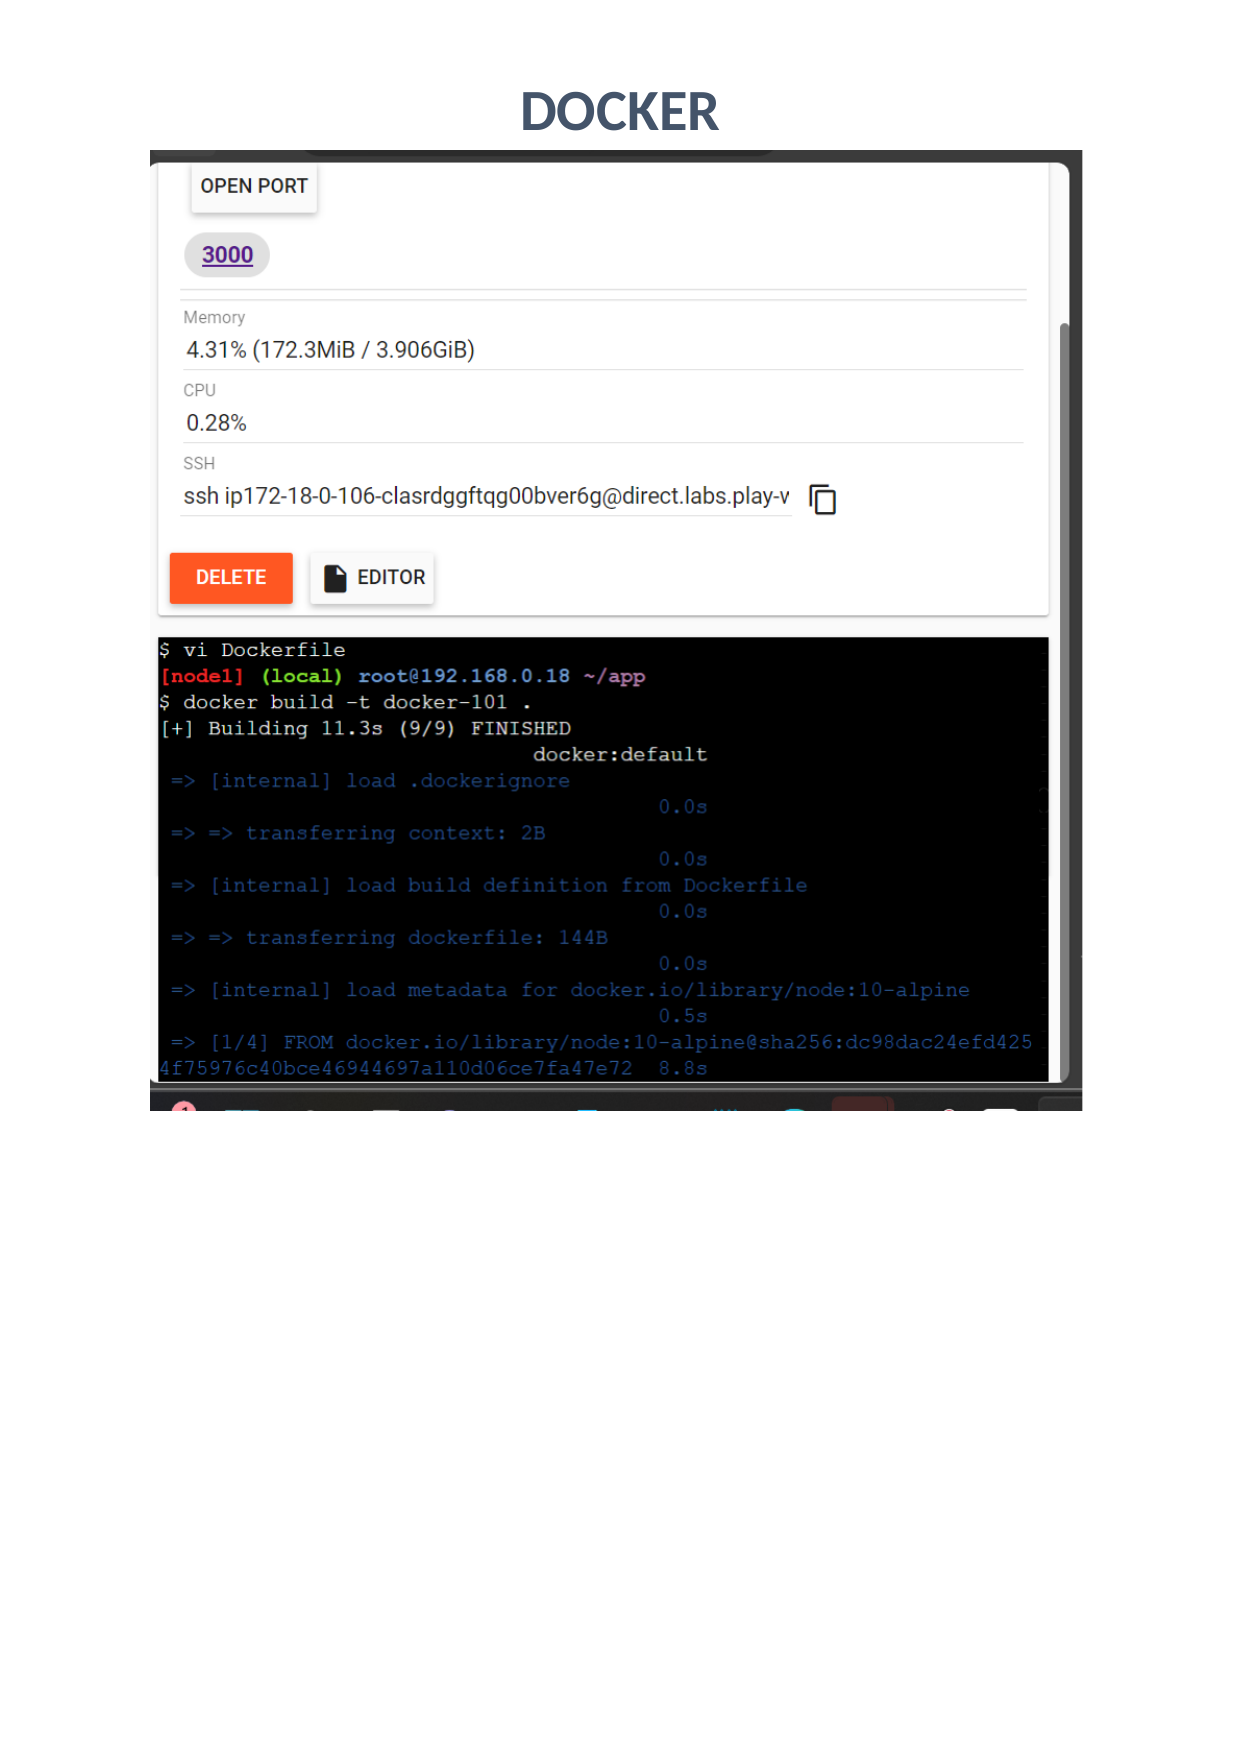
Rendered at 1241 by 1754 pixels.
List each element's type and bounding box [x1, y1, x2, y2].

picture [150, 150, 1083, 1111]
